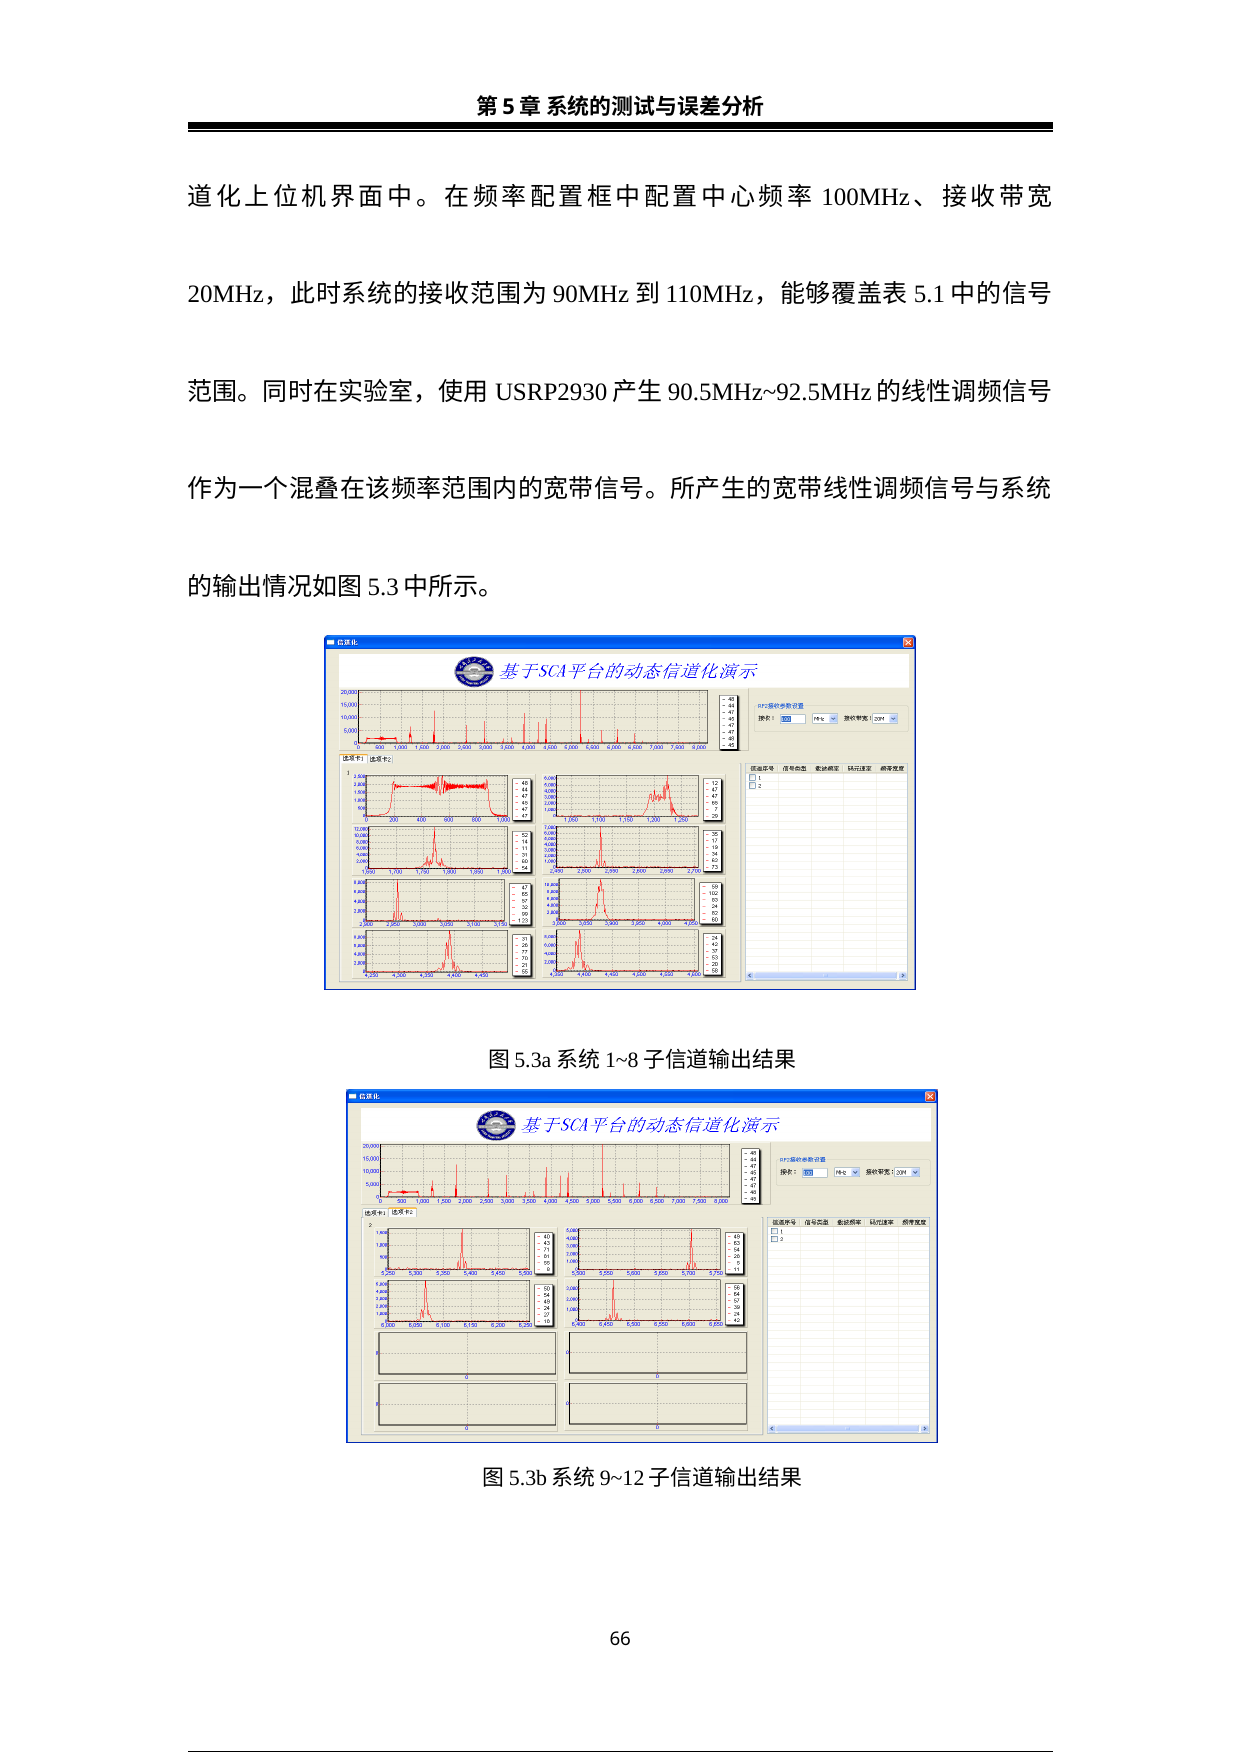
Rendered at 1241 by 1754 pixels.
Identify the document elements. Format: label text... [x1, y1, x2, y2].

picture [324, 635, 916, 990]
text 图5.3b系统9~12子信道输出结果 [187, 1460, 1053, 1492]
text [187, 162, 1053, 617]
picture [346, 1089, 938, 1443]
